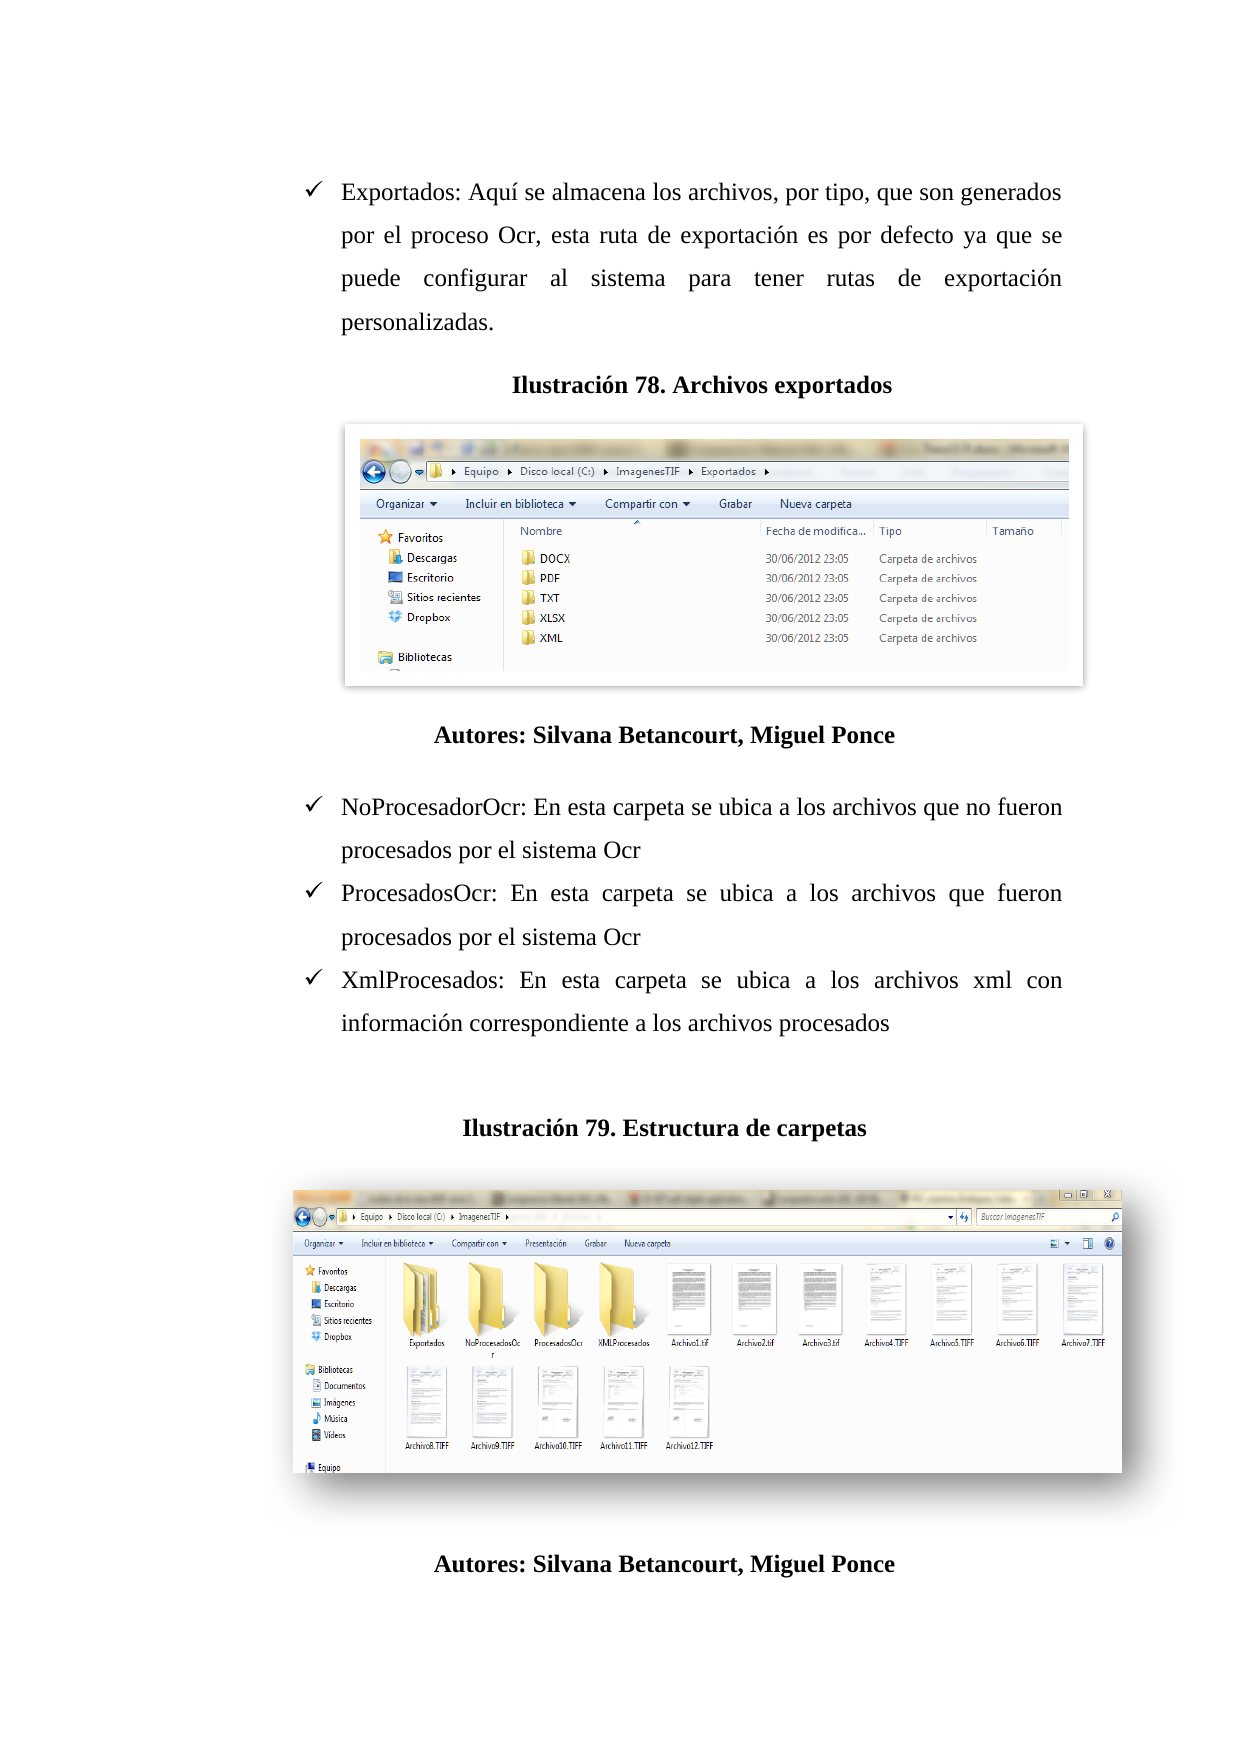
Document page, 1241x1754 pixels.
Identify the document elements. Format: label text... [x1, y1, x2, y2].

text Autores: Silvana Betancourt, Miguel Ponce [266, 720, 1063, 749]
list NoProcesadorOcr: En esta carpeta se ubica a los archivos que no fueron procesados por el sistema Ocr [303, 792, 1063, 864]
list XmlProcesados: En esta carpeta se ubica a los archivos xml con información correspondiente a los archivos procesados [303, 965, 1063, 1037]
picture [360, 439, 1069, 671]
list ProcesadosOcr: En esta carpeta se ubica a los archivos que fueron procesados por el sistema Ocr [303, 878, 1063, 950]
text Autores: Silvana Betancourt, Miguel Ponce [266, 1549, 1063, 1578]
list Exportados: Aquí se almacena los archivos, por tipo, que son generados por el proceso Ocr, esta ruta de exportación es por defecto ya que se puede configurar al sistema para tener rutas de exportación personalizadas. [303, 177, 1063, 335]
picture [293, 1190, 1122, 1473]
